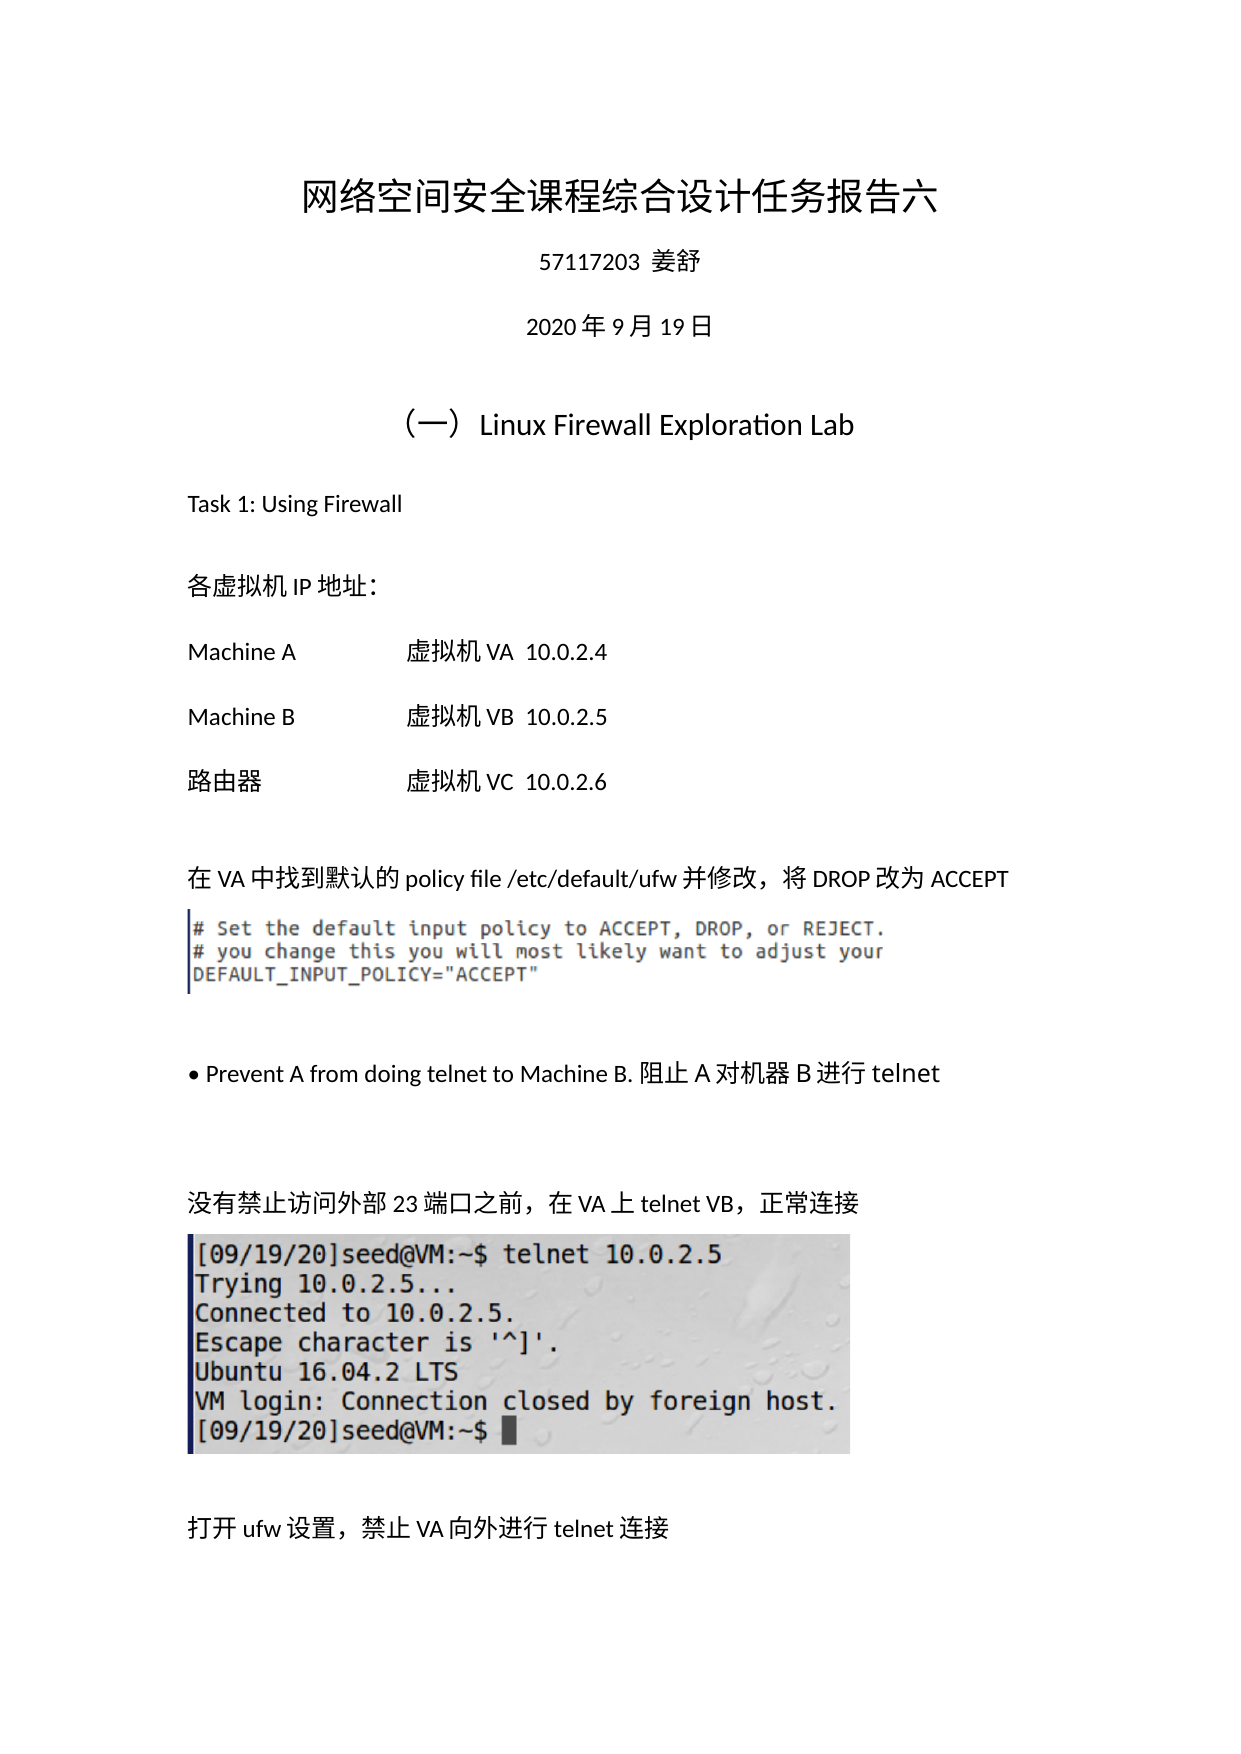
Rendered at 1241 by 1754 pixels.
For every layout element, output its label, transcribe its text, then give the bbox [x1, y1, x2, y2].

text 各虚拟机IP地址： [187, 552, 1053, 617]
text 打开ufw设置，禁止VA向外进行telnet连接 [187, 1494, 1053, 1559]
picture [187, 1234, 851, 1454]
picture [187, 909, 883, 994]
text Machine B 虚拟机VB 10.0.2.5 [187, 682, 1053, 747]
text 网络空间安全课程综合设计任务报告六 [187, 162, 1053, 227]
text 路由器 虚拟机VC 10.0.2.6 [187, 747, 1053, 812]
text 在VA中找到默认的policy file /etc/default/ufw并修改，将DROP改为ACCEPT [187, 844, 1053, 909]
text Machine A 虚拟机VA 10.0.2.4 [187, 617, 1053, 682]
text 2020年9月19日 [187, 292, 1053, 357]
text • Prevent A from doing telnet to Machine B. 阻止A对机器B进行telnet [187, 1039, 1053, 1104]
text 57117203 姜舒 [187, 227, 1053, 292]
text （一）Linux Firewall Exploration Lab [187, 389, 1053, 454]
text 没有禁止访问外部23端口之前，在VA上telnet VB，正常连接 [187, 1169, 1053, 1234]
text Task 1: Using Firewall [187, 487, 1053, 519]
